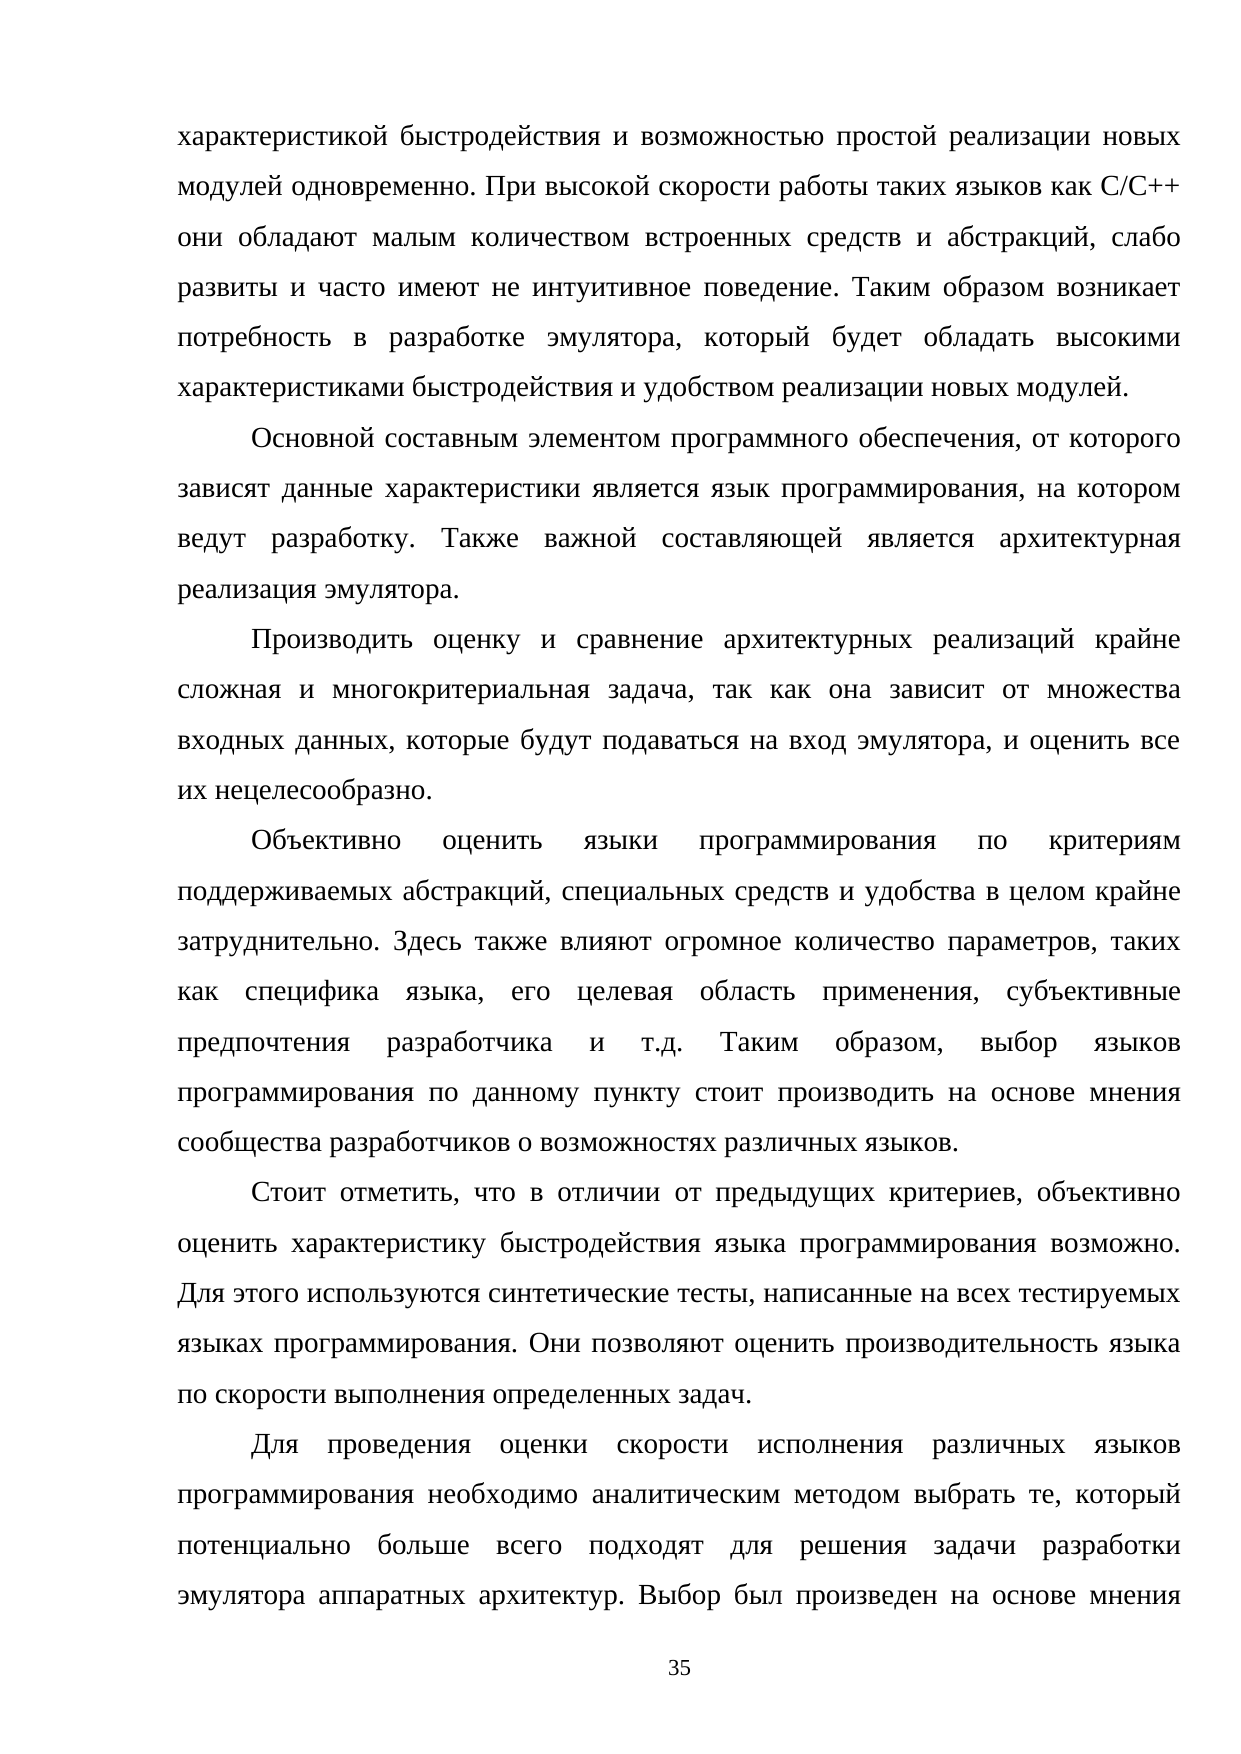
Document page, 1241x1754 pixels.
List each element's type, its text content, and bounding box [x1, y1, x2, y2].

text Основной составным элементом программного обеспечения, от которого зависят данные характеристики является язык программирования, на котором ведут разработку. Также важной составляющей является архитектурная реализация эмулятора. [177, 420, 1182, 604]
text Стоит отметить, что в отличии от предыдущих критериев, объективно оценить характеристику быстродействия языка программирования возможно. Для этого используются синтетические тесты, написанные на всех тестируемых языках программирования. Они позволяют оценить производительность языка по скорости выполнения определенных задач. [177, 1174, 1182, 1409]
text Объективно оценить языки программирования по критериям поддерживаемых абстракций, специальных средств и удобства в целом крайне затруднительно. Здесь также влияют огромное количество параметров, таких как специфика языка, его целевая область применения, субъективные предпочтения разработчика и т.д. Таким образом, выбор языков программирования по данному пункту стоит производить на основе мнения сообщества разработчиков о возможностях различных языков. [177, 822, 1182, 1158]
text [177, 118, 1182, 403]
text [177, 1426, 1182, 1611]
text Производить оценку и сравнение архитектурных реализаций крайне сложная и многокритериальная задача, так как она зависит от множества входных данных, которые будут подаваться на вход эмулятора, и оценить все их нецелесообразно. [177, 621, 1182, 806]
